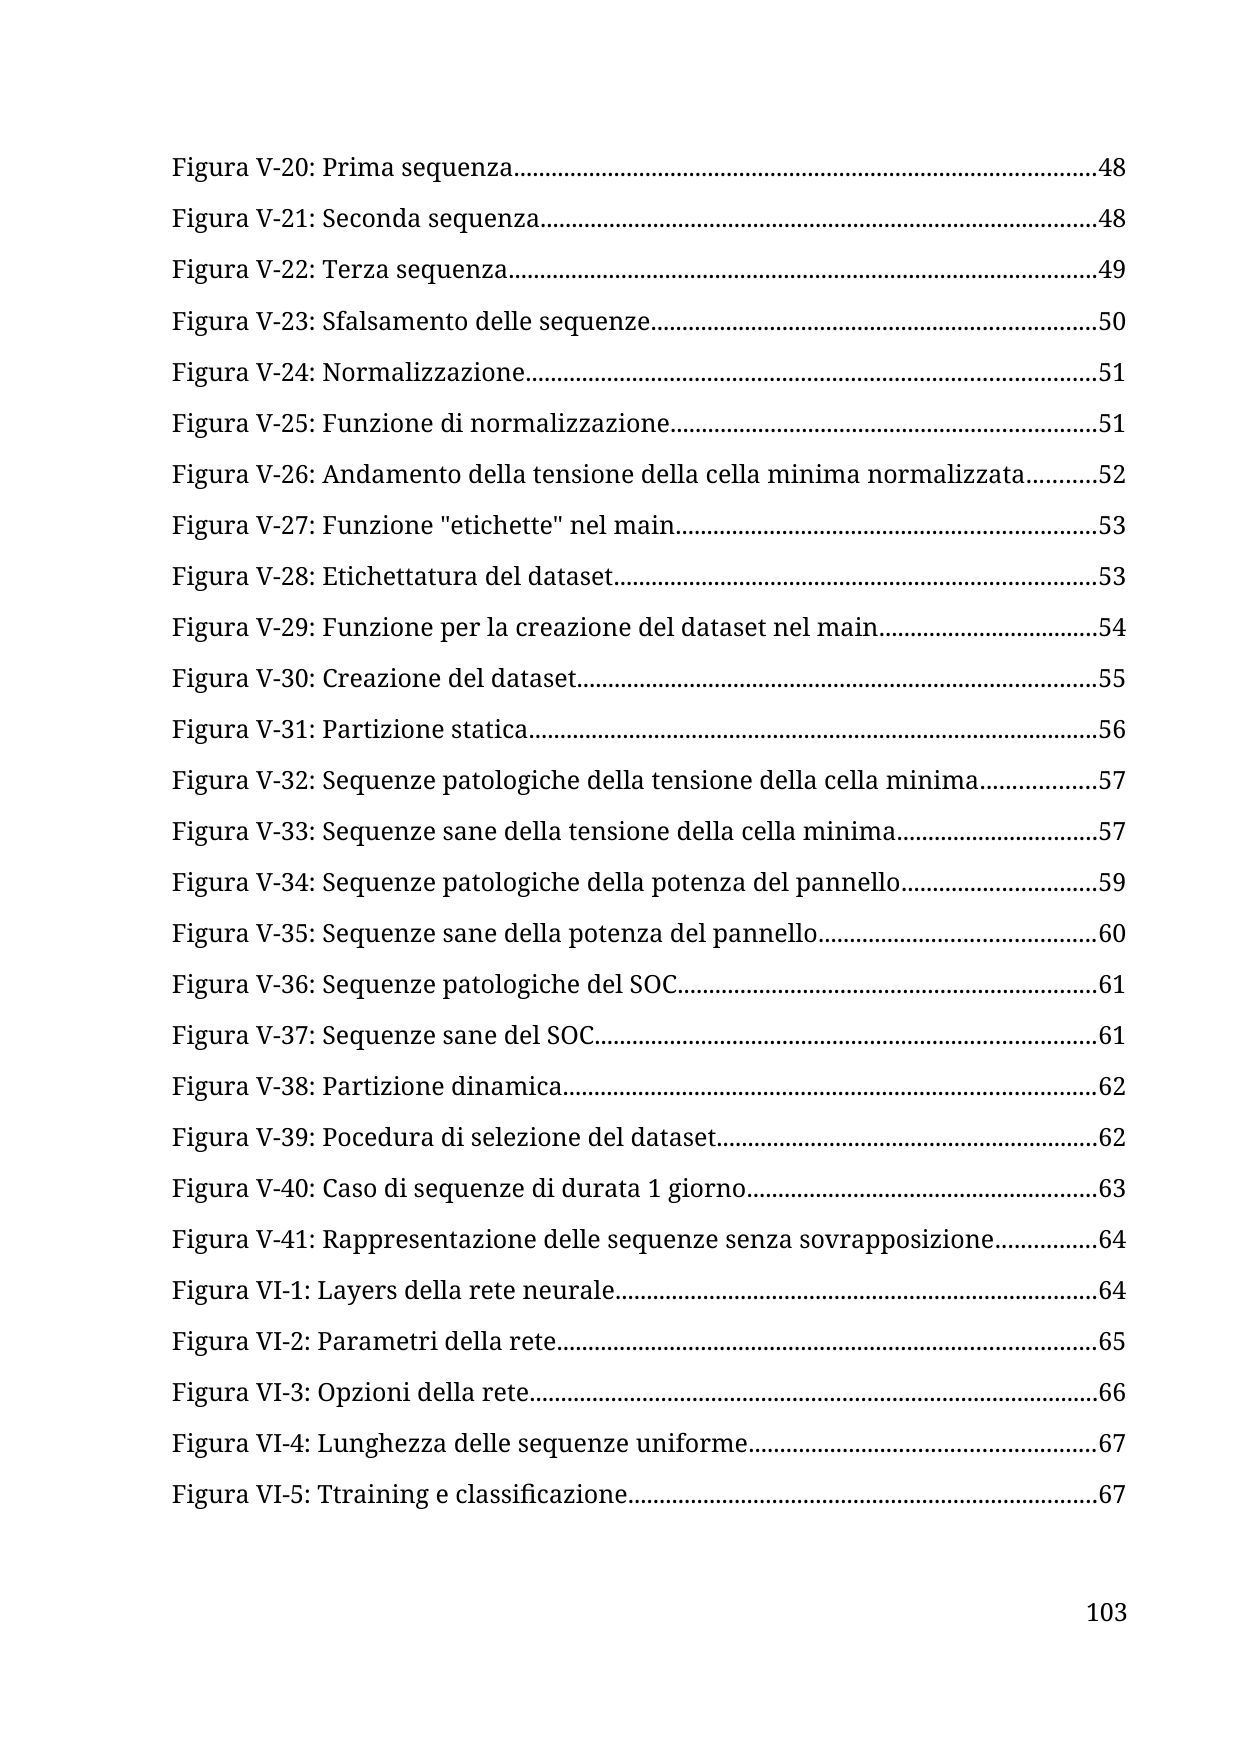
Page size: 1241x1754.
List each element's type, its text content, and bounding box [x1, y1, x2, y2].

text Figura V-23: Sfalsamento delle sequenze 50 [112, 303, 1128, 337]
text Figura V-25: Funzione di normalizzazione 51 [112, 405, 1128, 439]
text Figura V-37: Sequenze sane del SOC 61 [112, 1018, 1128, 1052]
text Figura V-36: Sequenze patologiche del SOC 61 [112, 967, 1128, 1001]
text Figura V-26: Andamento della tensione della cella minima normalizzata 52 [112, 456, 1128, 490]
text Figura V-38: Partizione dinamica 62 [112, 1069, 1128, 1103]
text Figura V-28: Etichettatura del dataset 53 [112, 558, 1128, 592]
text Figura V-35: Sequenze sane della potenza del pannello 60 [112, 916, 1128, 950]
text Figura V-41: Rappresentazione delle sequenze senza sovrapposizione 64 [112, 1222, 1128, 1256]
text Figura V-20: Prima sequenza 48 [112, 150, 1128, 184]
text Figura V-27: Funzione "etichette" nel main 53 [112, 507, 1128, 541]
text Figura VI-2: Parametri della rete 65 [112, 1324, 1128, 1358]
text Figura V-34: Sequenze patologiche della potenza del pannello 59 [112, 864, 1128, 899]
text Figura V-33: Sequenze sane della tensione della cella minima 57 [112, 813, 1128, 848]
text Figura V-21: Seconda sequenza 48 [112, 201, 1128, 235]
text Figura V-30: Creazione del dataset 55 [112, 660, 1128, 694]
text Figura V-22: Terza sequenza 49 [112, 252, 1128, 286]
text Figura V-31: Partizione statica 56 [112, 711, 1128, 746]
text Figura V-32: Sequenze patologiche della tensione della cella minima 57 [112, 762, 1128, 797]
text Figura V-24: Normalizzazione 51 [112, 354, 1128, 388]
text Figura V-40: Caso di sequenze di durata 1 giorno 63 [112, 1171, 1128, 1205]
text Figura VI-1: Layers della rete neurale 64 [112, 1273, 1128, 1307]
text Figura VI-5: Ttraining e classificazione 67 [112, 1477, 1128, 1511]
text Figura VI-4: Lunghezza delle sequenze uniforme 67 [112, 1426, 1128, 1460]
text Figura V-39: Pocedura di selezione del dataset 62 [112, 1120, 1128, 1154]
text Figura V-29: Funzione per la creazione del dataset nel main 54 [112, 609, 1128, 643]
text Figura VI-3: Opzioni della rete 66 [112, 1375, 1128, 1409]
